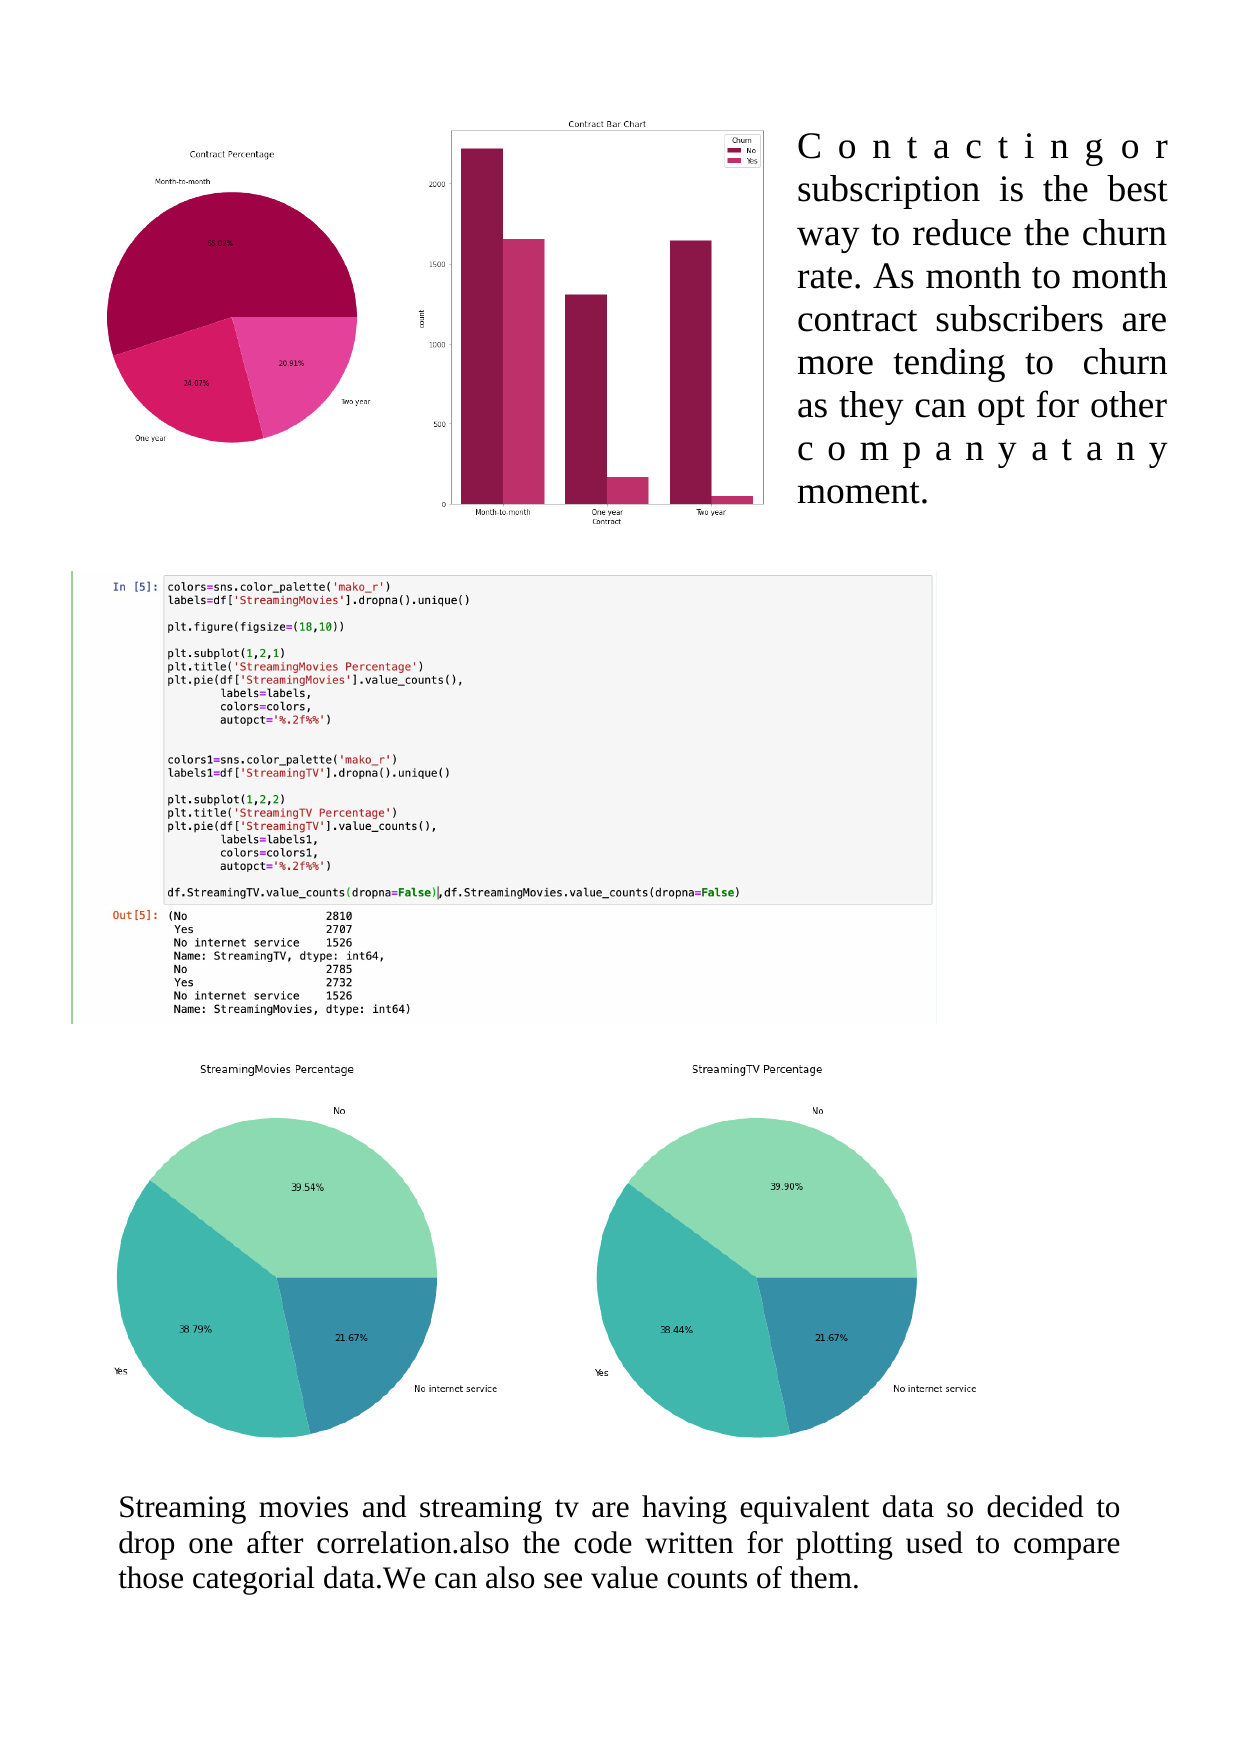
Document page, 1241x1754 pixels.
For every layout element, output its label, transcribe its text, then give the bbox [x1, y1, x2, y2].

picture [107, 121, 764, 524]
picture [71, 571, 937, 1024]
text C o n t a c t i n g o r subscription is the best way to reduce the churn rate. As month to month contract subscribers are more tending to churn as they can opt for other c o m p a n y a t a n y moment. [797, 124, 1168, 512]
text Streaming movies and streaming tv are having equivalent data so decided to drop one after correlation.also the code written for plotting used to compare those categorial data.We can also see value counts of them. [118, 1489, 1122, 1595]
picture [113, 1064, 976, 1438]
